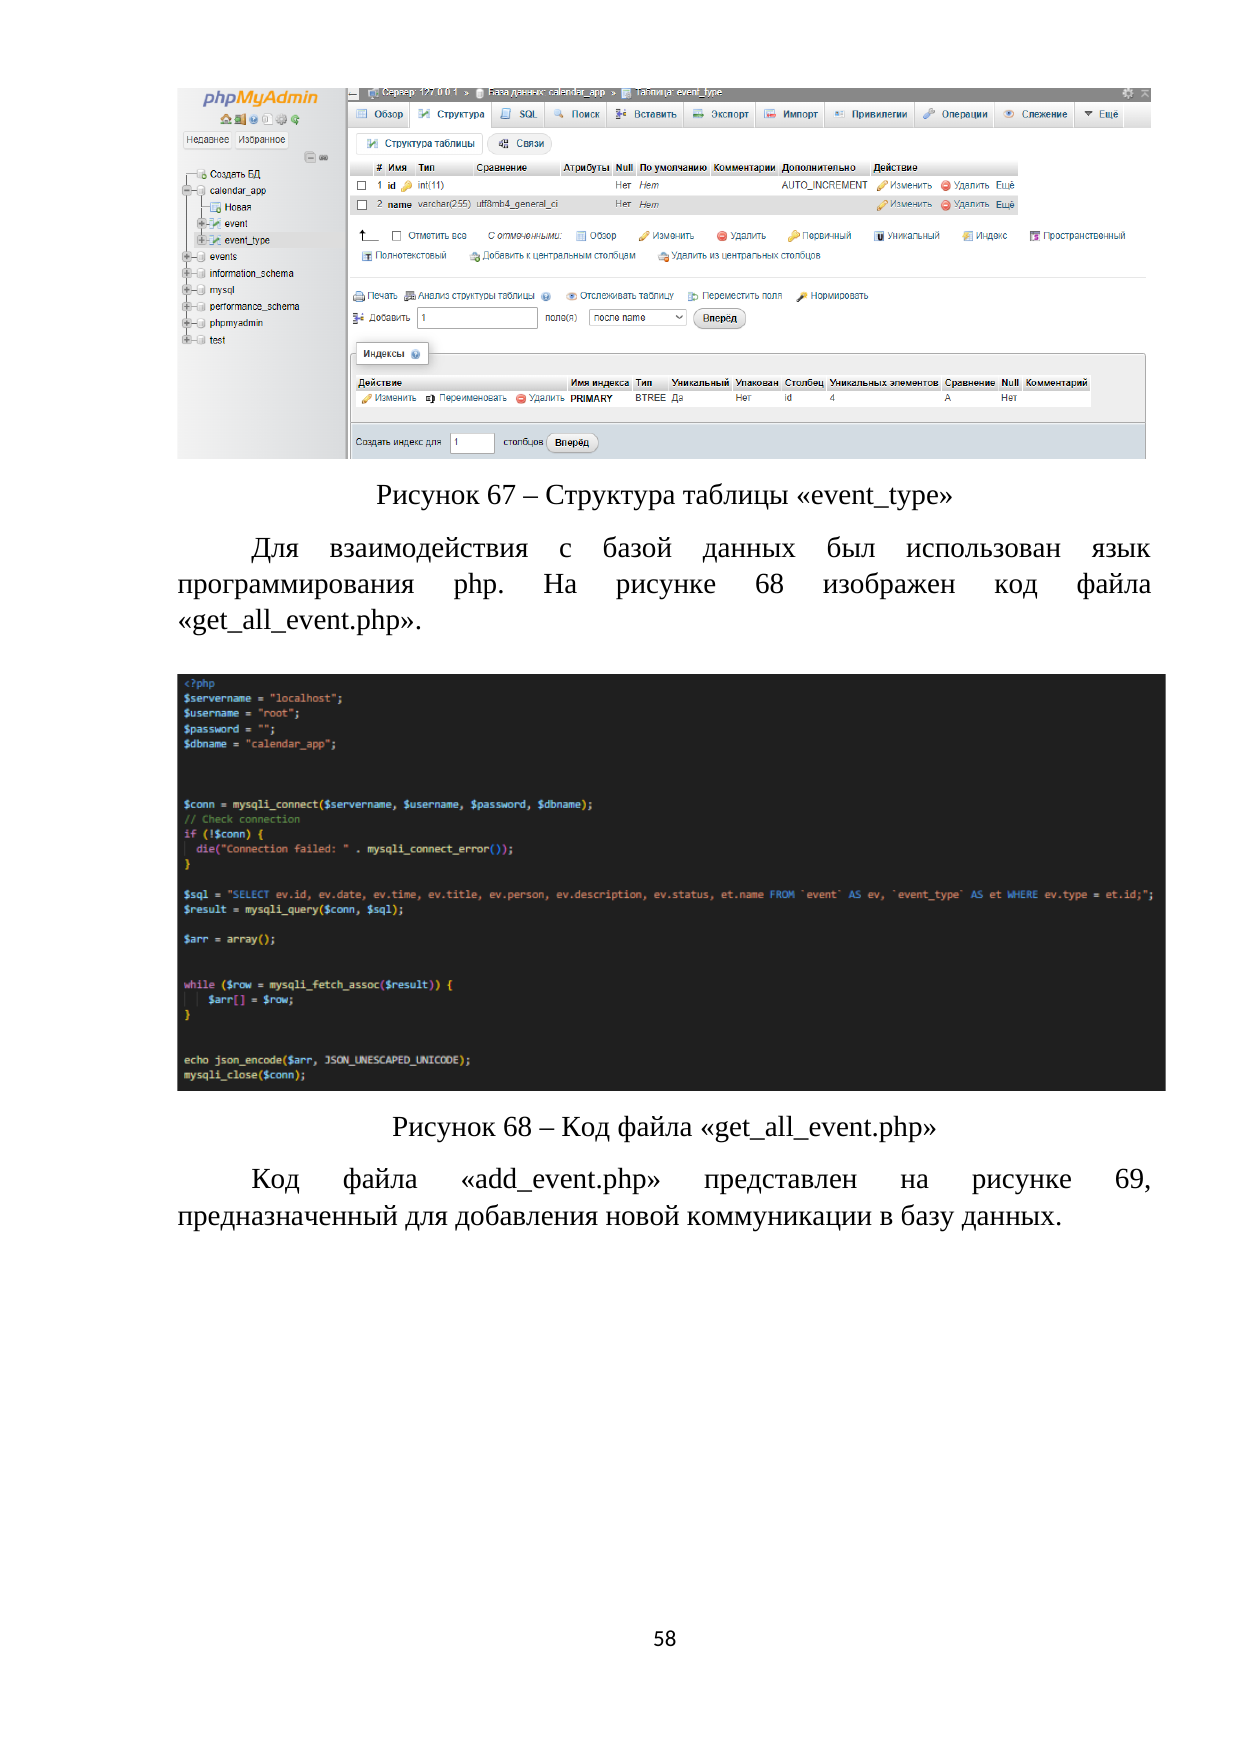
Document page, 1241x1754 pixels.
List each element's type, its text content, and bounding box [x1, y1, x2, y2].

picture [177, 88, 1152, 459]
text Код файла «add_event.php» представлен на рисунке 69, предназначенный для добавления новой коммуникации в базу данных. [177, 1162, 1152, 1231]
picture [177, 674, 1166, 1091]
text Рисунок 68 – Код файла «get_all_event.php» [177, 1109, 1152, 1142]
text Рисунок 67 – Структура таблицы «event_type» [177, 477, 1152, 511]
text Для взаимодействия с базой данных был использован язык программирования php. На рисунке 68 изображен код файла «get_all_event.php». [177, 530, 1152, 636]
